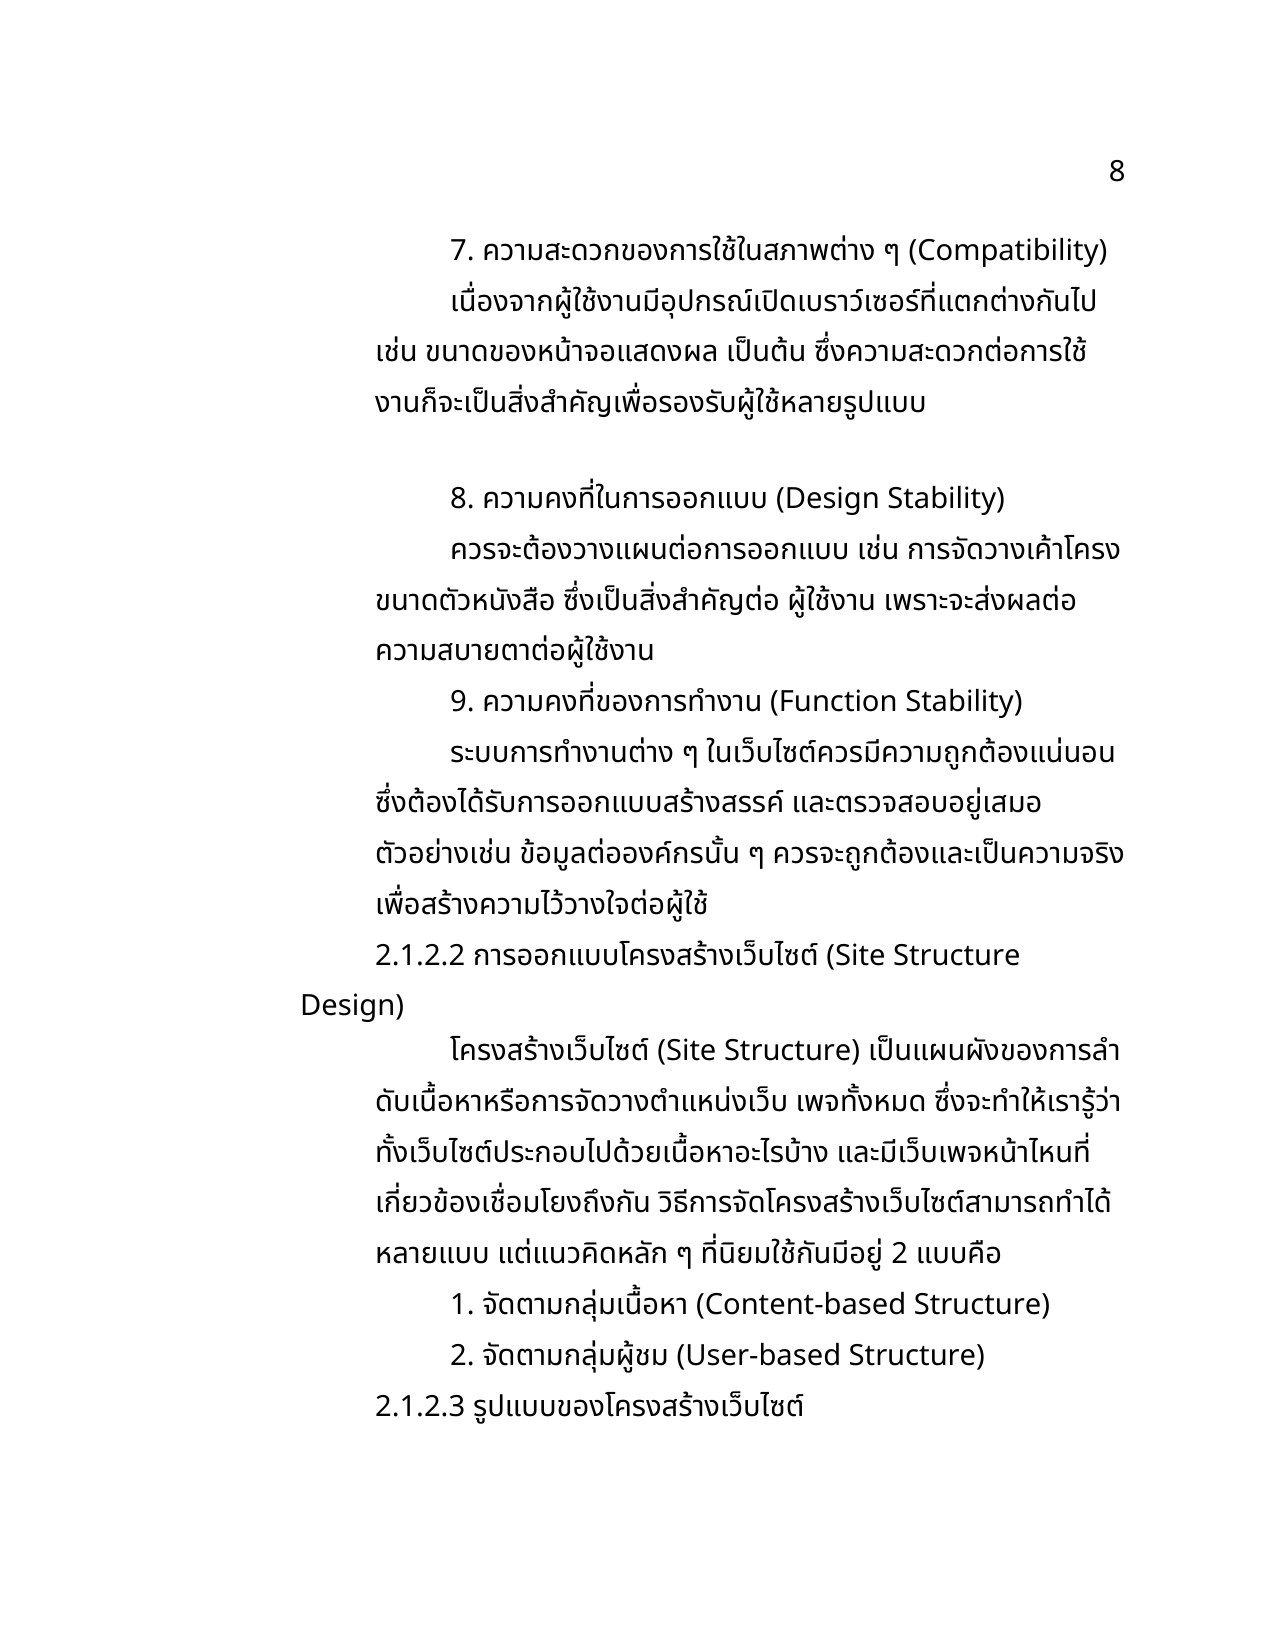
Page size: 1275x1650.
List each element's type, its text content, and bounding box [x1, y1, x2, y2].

text ควรจะต้องวางแผนต่อการออกแบบ เช่น การจัดวางเค้าโครง ขนาดตัวหนังสือ ซึ่งเป็นสิ่งสําคัญต่อ ผู้ใช้งาน เพราะจะส่งผลต่อความสบายตาต่อผู้ใช้งาน [375, 528, 1125, 674]
text ระบบการทํางานต่าง ๆ ในเว็บไซต์ควรมีความถูกต้องแน่นอน ซึ่งต้องได้รับการออกแบบสร้างสรรค์ และตรวจสอบอยู่เสมอ ตัวอย่างเช่น ข้อมูลต่อองค์กรนั้น ๆ ควรจะถูกต้องและเป็นความจริง เพื่อสร้างความไว้วางใจต่อผู้ใช้ [375, 731, 1125, 927]
text เนื่องจากผู้ใช้งานมีอุปกรณ์เปิดเบราว์เซอร์ที่แตกต่างกันไป เช่น ขนาดของหน้าจอแสดงผล เป็นต้น ซึ่งความสะดวกต่อการใช้งานก็จะเป็นสิ่งสําคัญเพื่อรองรับผู้ใช้หลายรูปแบบ [375, 280, 1125, 426]
text 9. ความคงที่ของการทํางาน (Function Stability) [375, 680, 1125, 725]
text โครงสร้างเว็บไซต์ (Site Structure) เป็นแผนผังของการลําดับเนื้อหาหรือการจัดวางตําแหน่งเว็บ เพจทั้งหมด ซึ่งจะทําให้เรารู้ว่าทั้งเว็บไซต์ประกอบไปด้วยเนื้อหาอะไรบ้าง และมีเว็บเพจหน้าไหนที่เกี่ยวข้องเชื่อมโยงถึงกัน วิธีการจัดโครงสร้างเว็บไซต์สามารถทําได้หลายแบบ แต่แนวคิดหลัก ๆ ที่นิยมใช้กันมีอยู่ 2 แบบคือ [375, 1029, 1125, 1277]
text 2.1.2.2 การออกแบบโครงสร้างเว็บไซต์ (Site Structure Design) [300, 934, 1125, 1024]
text 2. จัดตามกลุ่มผู้ชม (User-based Structure) [375, 1334, 1125, 1378]
text 2.1.2.3 รูปแบบของโครงสร้างเว็บไซต์ [300, 1385, 1125, 1429]
text 7. ความสะดวกของการใช้ในสภาพต่าง ๆ (Compatibility) [375, 229, 1125, 274]
text 1. จัดตามกลุ่มเนื้อหา (Content-based Structure) [375, 1283, 1125, 1327]
text 8. ความคงที่ในการออกแบบ (Design Stability) [375, 478, 1125, 522]
